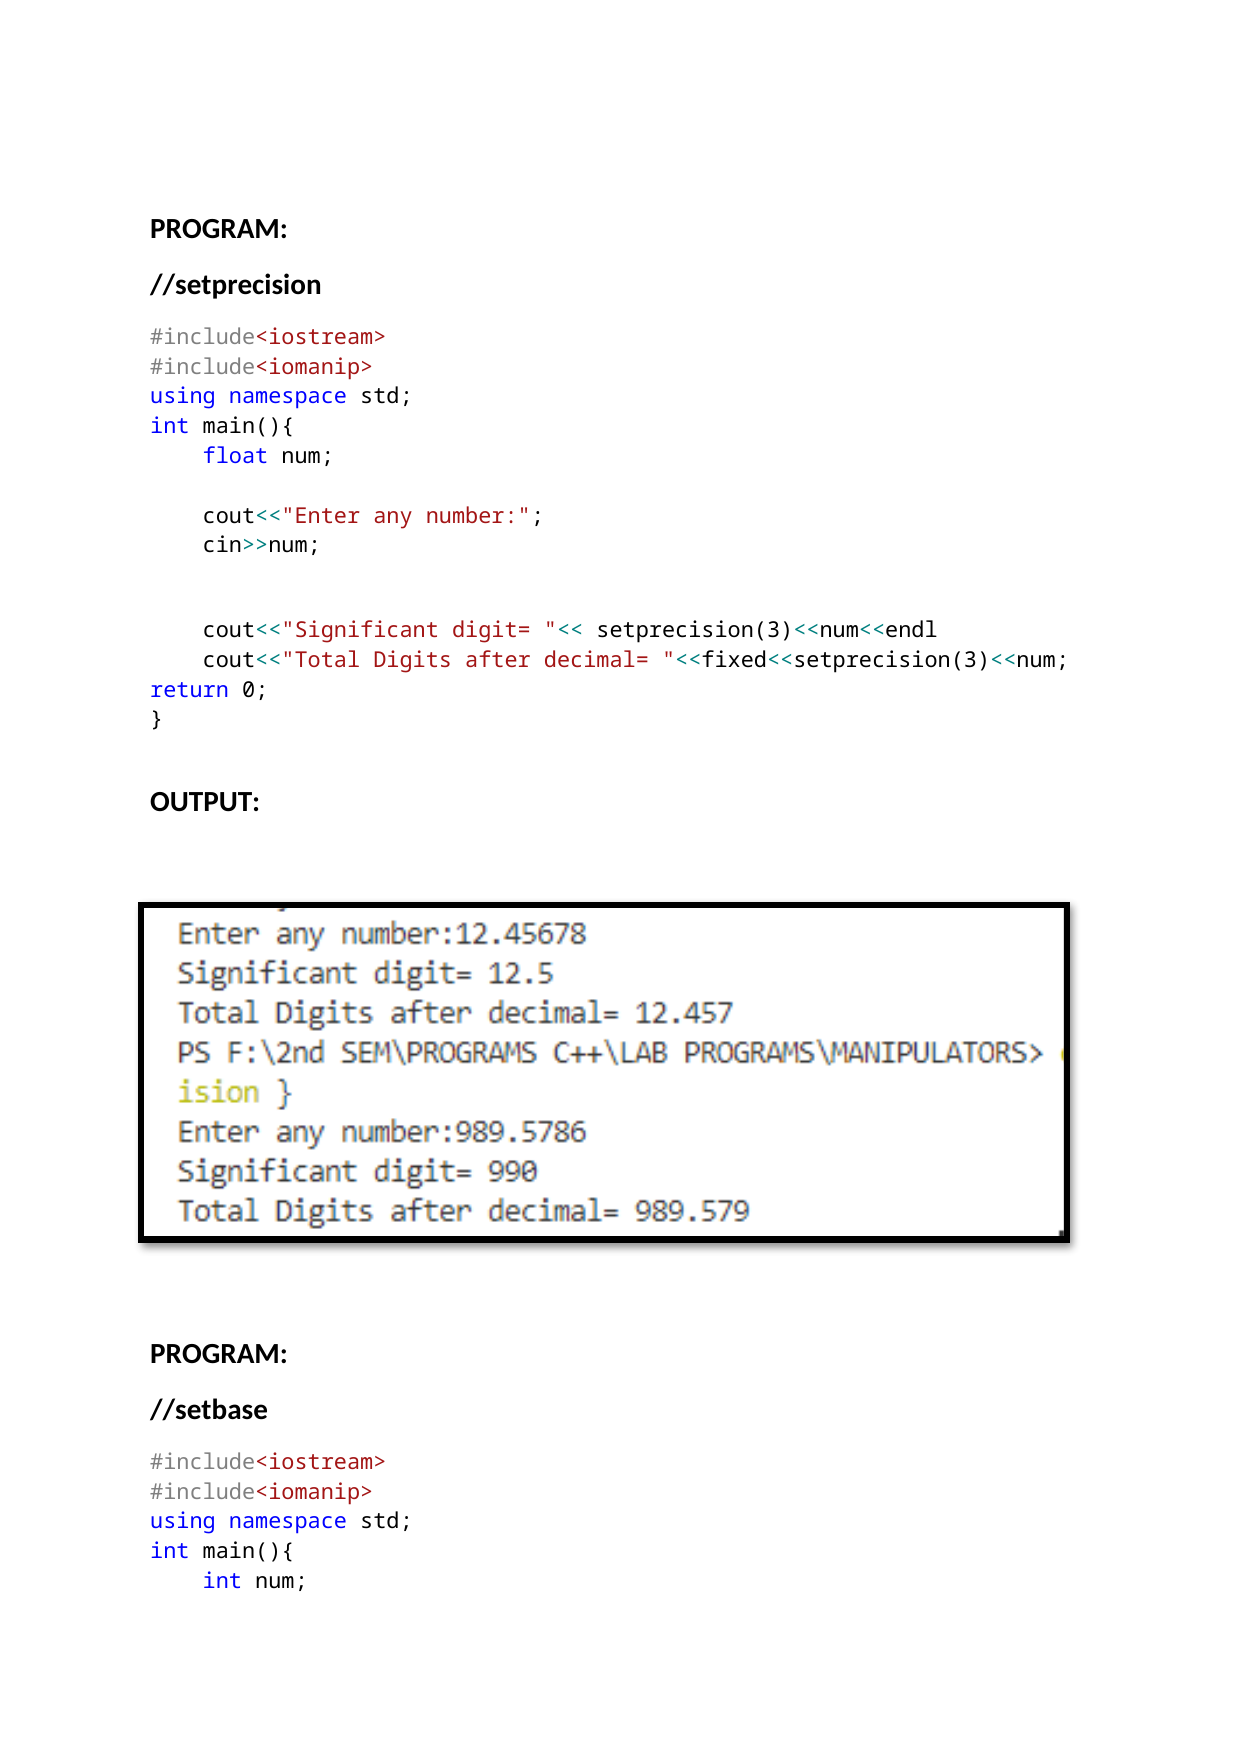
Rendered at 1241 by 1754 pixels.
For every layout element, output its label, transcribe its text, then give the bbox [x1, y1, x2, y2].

text #include<iostream> [150, 321, 1090, 351]
text //setprecision [150, 266, 1090, 301]
picture [144, 908, 1064, 1236]
text #include<iomanip> [150, 351, 1090, 380]
text using namespace std; [150, 380, 1090, 410]
text cout<<"Enter any number:"; [150, 499, 1090, 529]
text cin>>num; [150, 529, 1090, 559]
text } [150, 703, 1090, 733]
text cout<<"Total Digits after decimal= "<<fixed<<setprecision(3)<<num; [150, 644, 1090, 673]
text float num; [150, 440, 1090, 470]
text int main(){ [150, 1535, 1090, 1565]
text //setbase [150, 1391, 1090, 1426]
text return 0; [150, 673, 1090, 703]
text PROGRAM: [150, 1336, 1090, 1371]
text #include<iomanip> [150, 1476, 1090, 1505]
text using namespace std; [150, 1505, 1090, 1535]
text OUTPUT: [150, 783, 1090, 818]
text cout<<"Significant digit= "<< setprecision(3)<<num<<endl [150, 614, 1090, 644]
text PROGRAM: [150, 211, 1090, 246]
text int num; [150, 1565, 1090, 1595]
text int main(){ [150, 410, 1090, 440]
text #include<iostream> [150, 1446, 1090, 1476]
